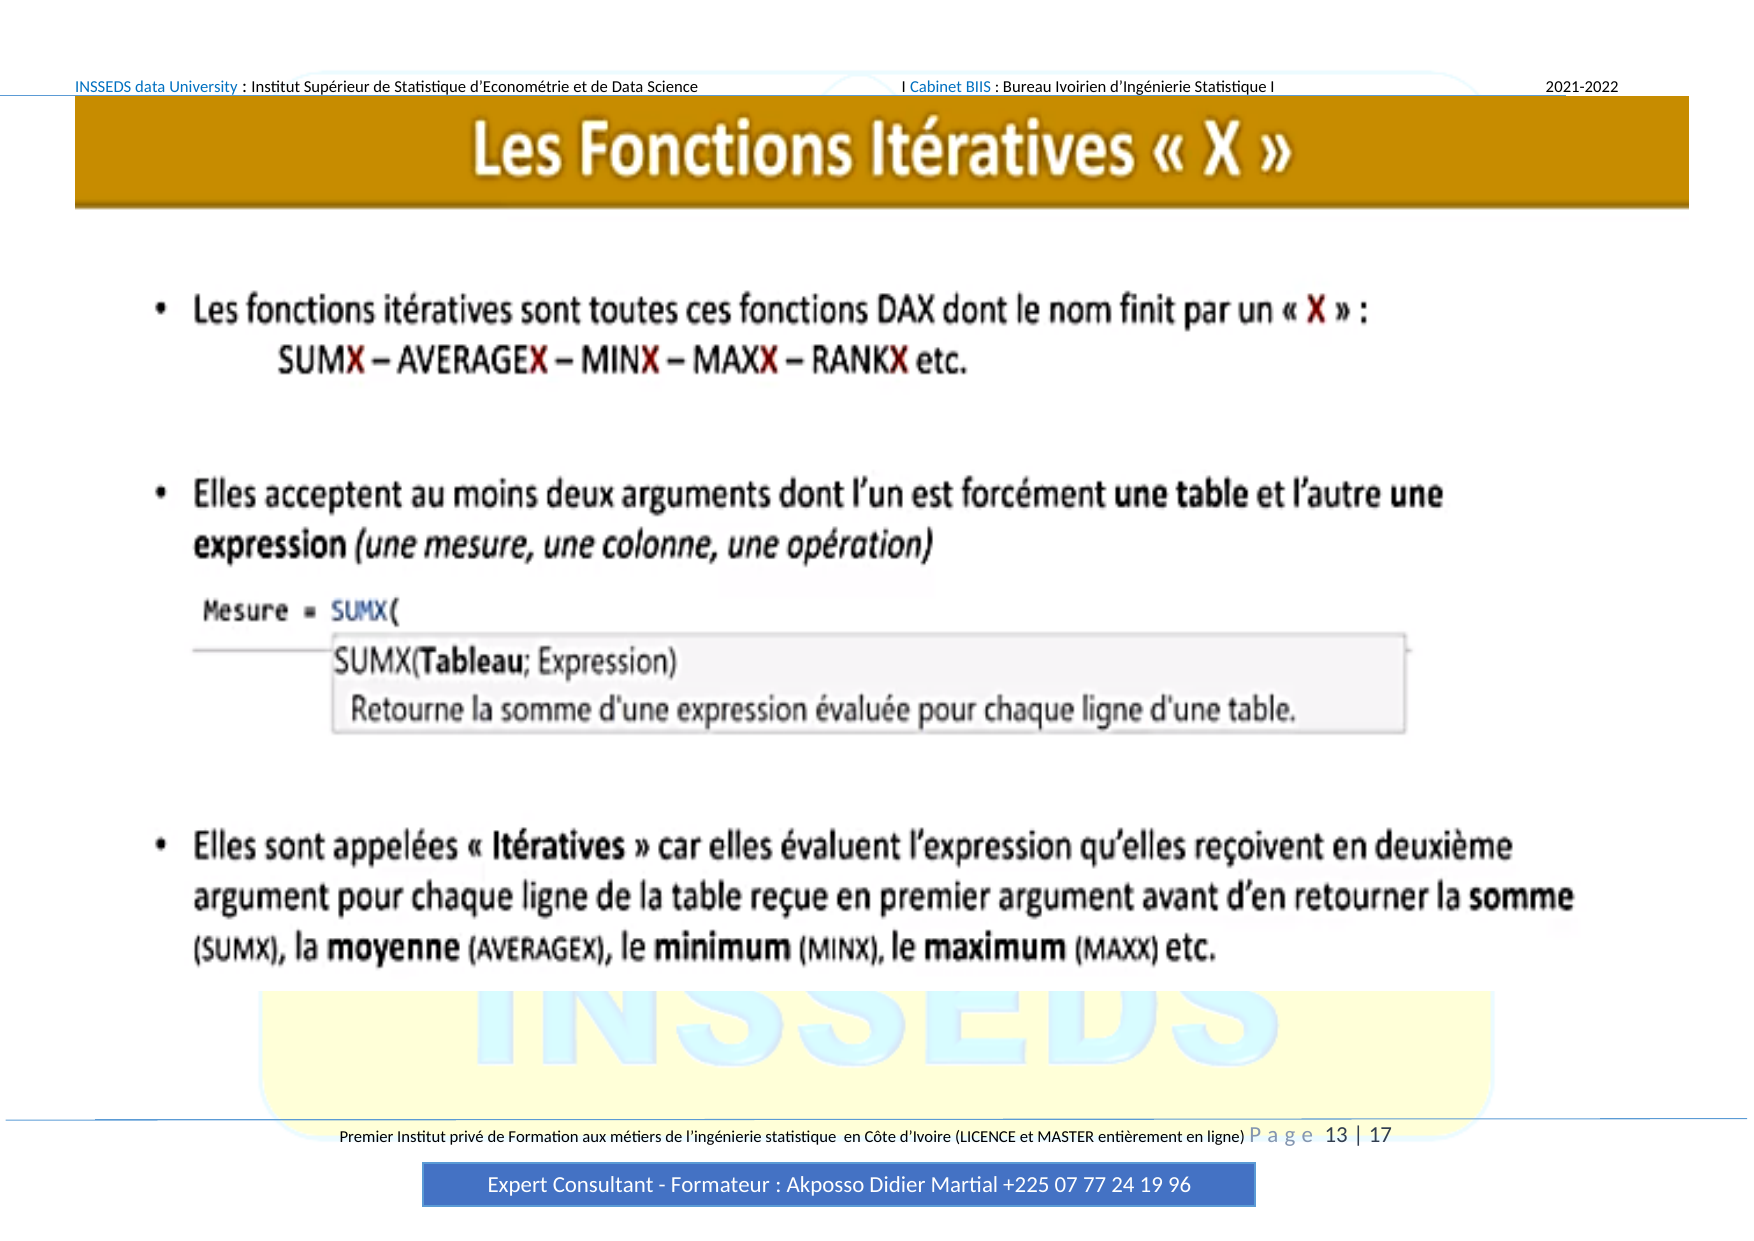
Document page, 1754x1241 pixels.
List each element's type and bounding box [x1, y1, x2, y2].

picture [75, 96, 1689, 991]
